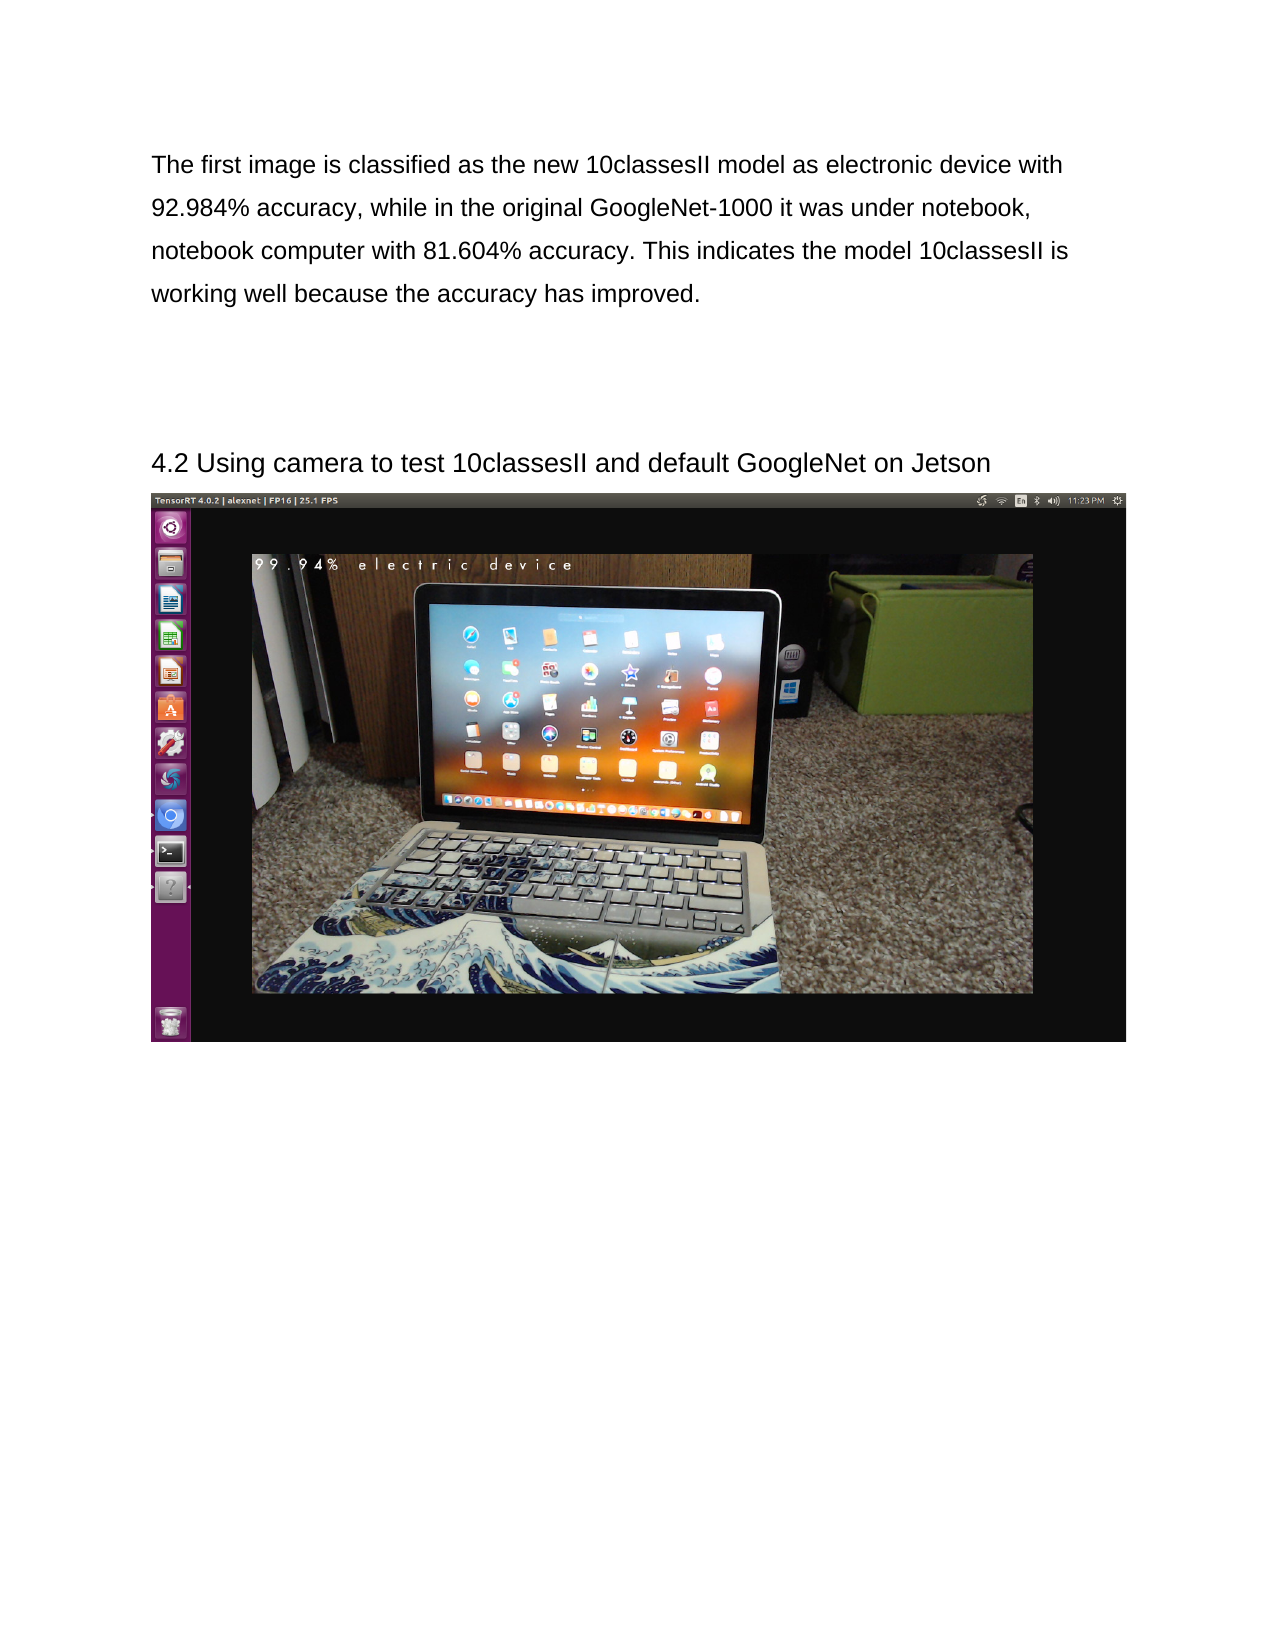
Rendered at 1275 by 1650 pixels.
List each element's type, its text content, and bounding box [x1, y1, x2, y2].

text The first image is classified as the new 10classesII model as electronic device with 92.984% accuracy, while in the original GoogleNet-1000 it was under notebook, notebook computer with 81.604% accuracy. This indicates the model 10classesII is working well because the accuracy has improved. [151, 150, 1077, 308]
subtitle 4.2 Using camera to test 10classesII and default GoogleNet on Jetson [151, 447, 1077, 478]
picture [151, 493, 1127, 1042]
